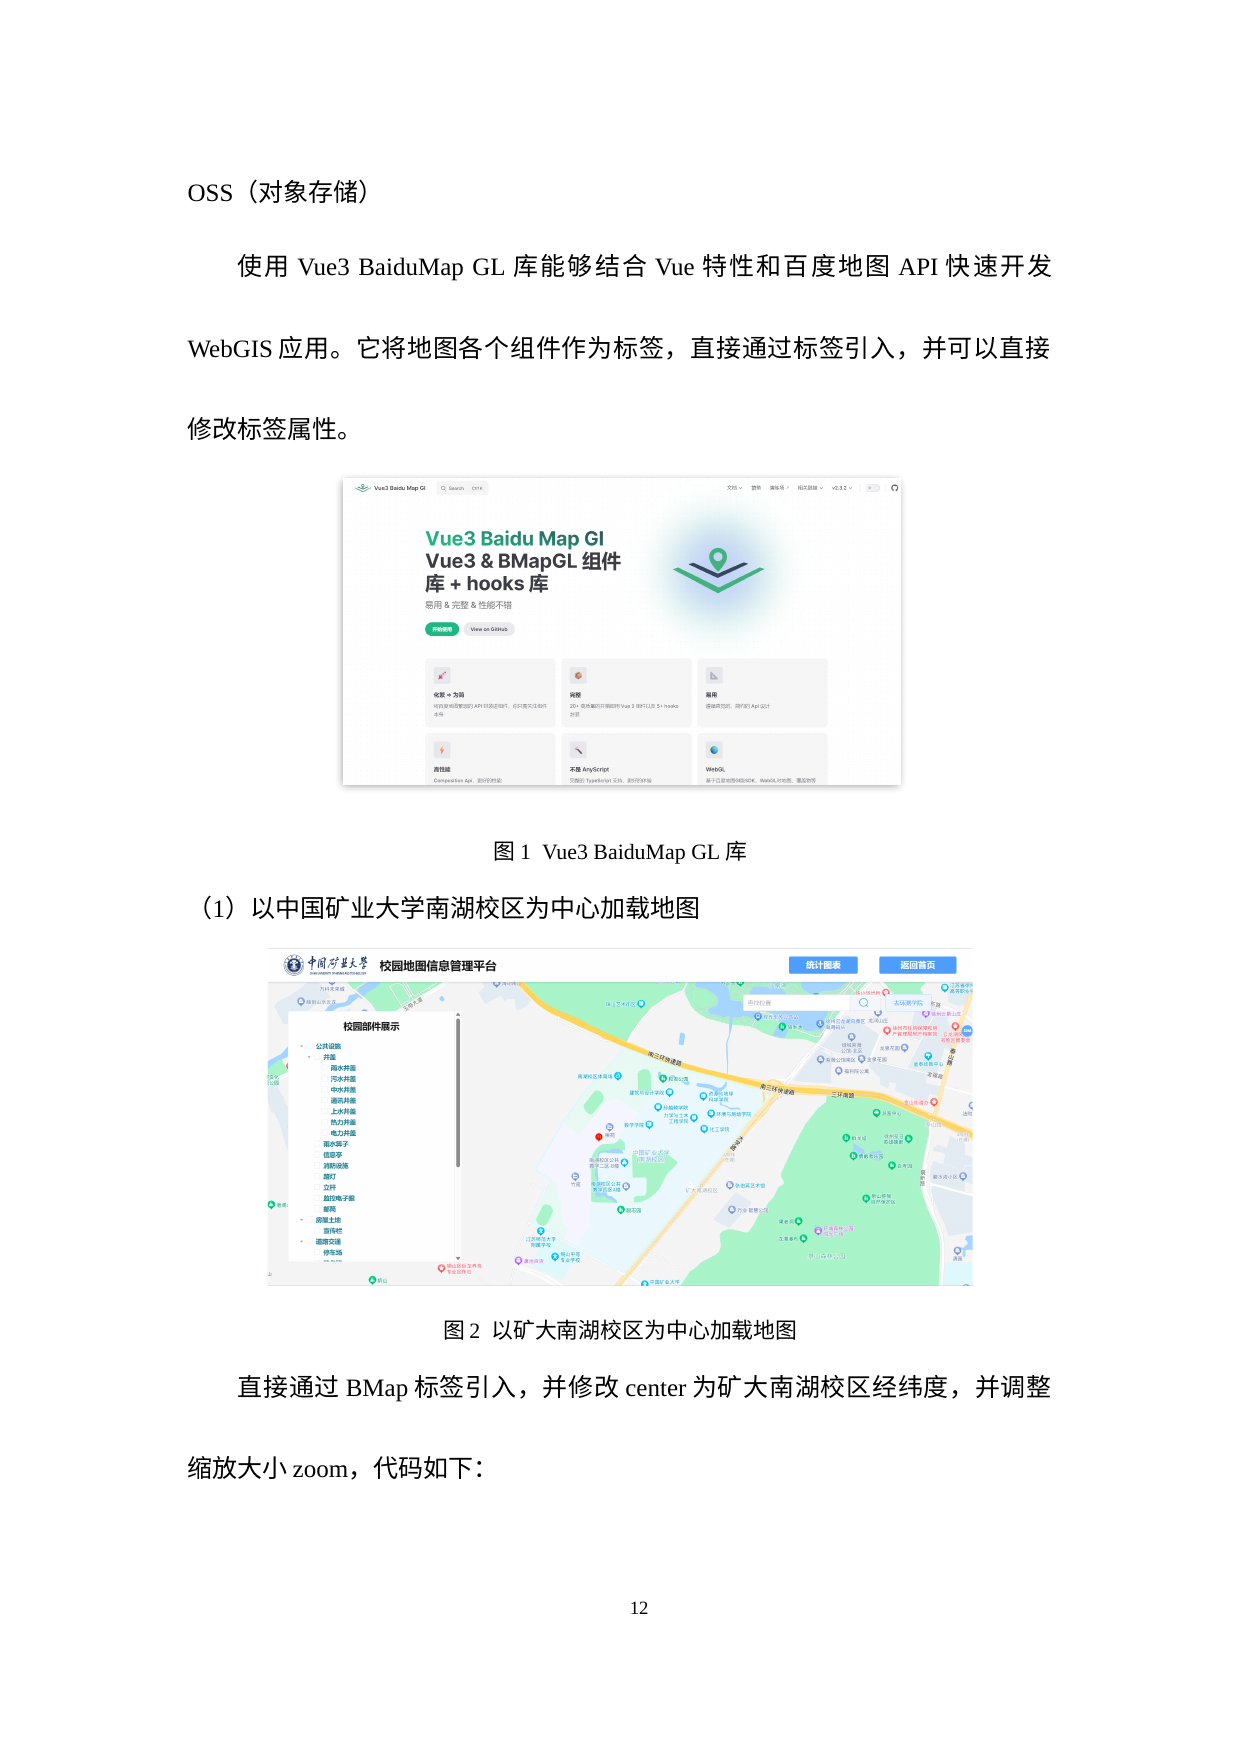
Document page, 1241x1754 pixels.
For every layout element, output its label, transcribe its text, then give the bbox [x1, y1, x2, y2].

text 图1 Vue3 BaiduMap GL库 [187, 834, 1053, 866]
picture [267, 948, 973, 1286]
picture [343, 478, 901, 785]
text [187, 158, 1053, 223]
text 使用Vue3 BaiduMap GL库能够结合Vue特性和百度地图API快速开发WebGIS应用。它将地图各个组件作为标签，直接通过标签引入，并可以直接修改标签属性。 [187, 232, 1053, 460]
text （1）以中国矿业大学南湖校区为中心加载地图 [187, 874, 1053, 939]
text 直接通过BMap标签引入，并修改center为矿大南湖校区经纬度，并调整缩放大小zoom，代码如下： [187, 1353, 1053, 1499]
text 图2 以矿大南湖校区为中心加载地图 [187, 1313, 1053, 1345]
